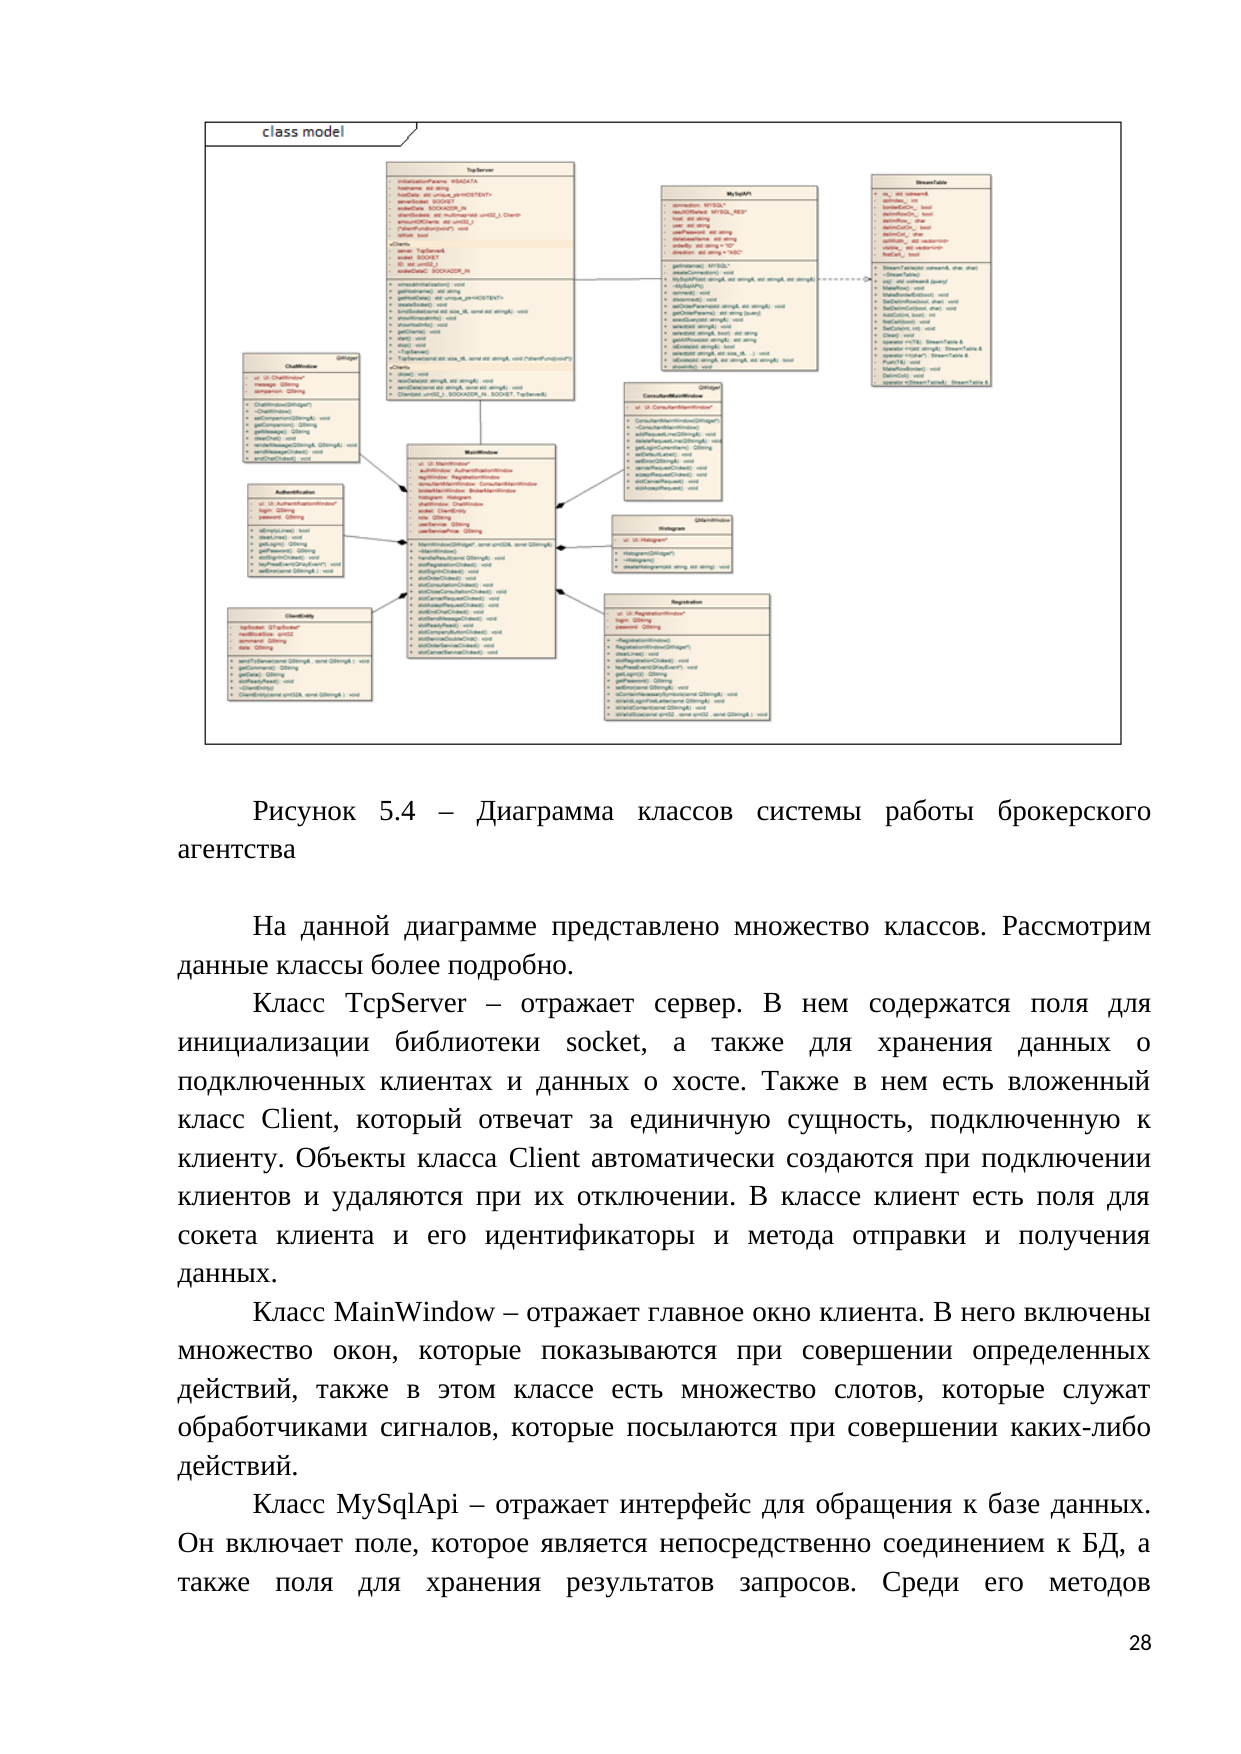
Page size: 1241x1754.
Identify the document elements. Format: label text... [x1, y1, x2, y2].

text Рисунок 5.4 – Диаграмма классов системы работы брокерского агентства [177, 793, 1152, 865]
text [177, 1487, 1152, 1597]
text На данной диаграмме представлено множество классов. Рассмотрим данные классы более подробно. [177, 908, 1152, 981]
text Класс TcpServer – отражает сервер. В нем содержатся поля для инициализации библиотеки socket, а также для хранения данных о подключенных клиентах и данных о хосте. Также в нем есть вложенный класс Client, который отвечат за единичную сущность, подключенную к клиенту. Объекты класса Client автоматически создаются при подключении клиентов и удаляются при их отключении. В классе клиент есть поля для сокета клиента и его идентификаторы и метода отправки и получения данных. [177, 986, 1152, 1289]
picture [201, 118, 1128, 750]
text Класс MainWindow – отражает главное окно клиента. В него включены множество окон, которые показываются при совершении определенных действий, также в этом классе есть множество слотов, которые служат обработчиками сигналов, которые посылаются при совершении каких-либо действий. [177, 1294, 1152, 1482]
